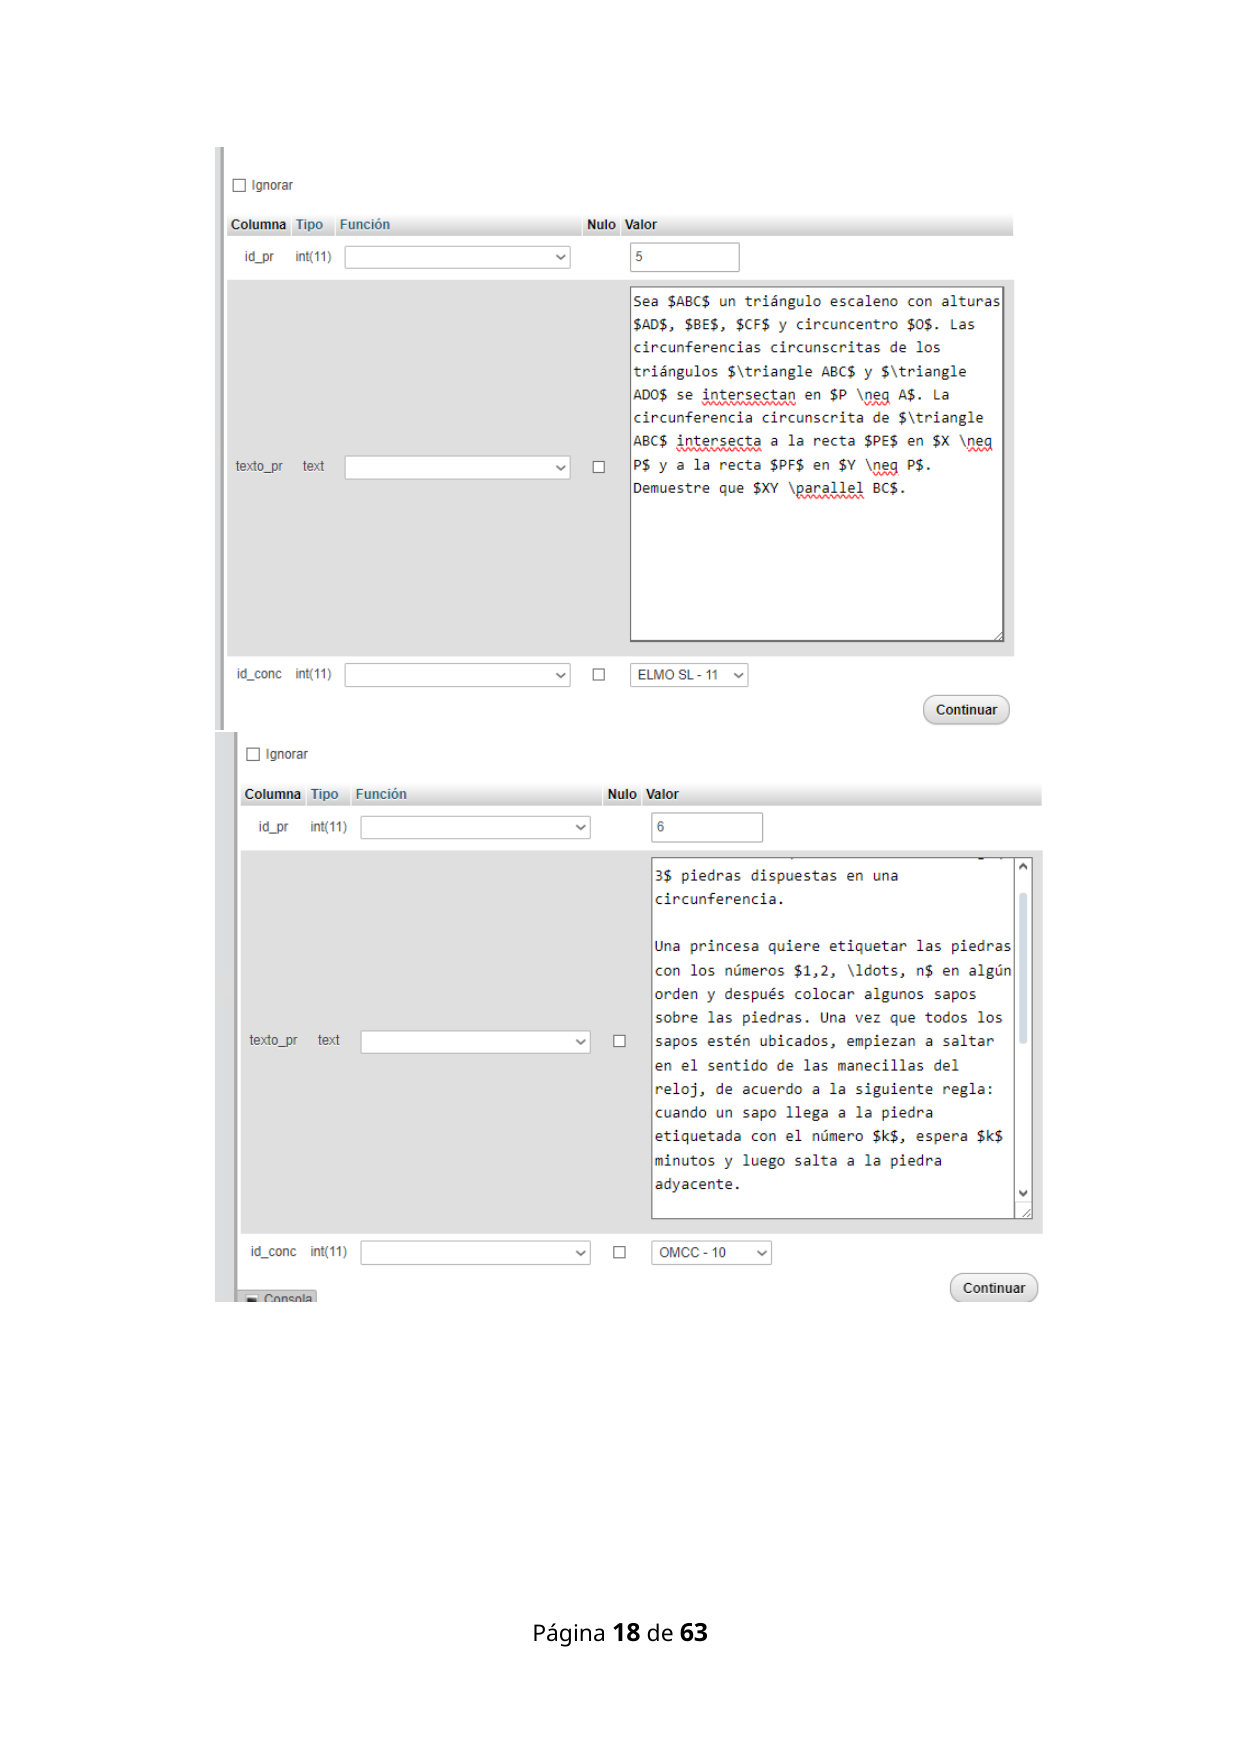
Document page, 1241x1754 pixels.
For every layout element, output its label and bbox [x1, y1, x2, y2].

picture [214, 147, 1101, 730]
picture [214, 732, 1101, 1302]
